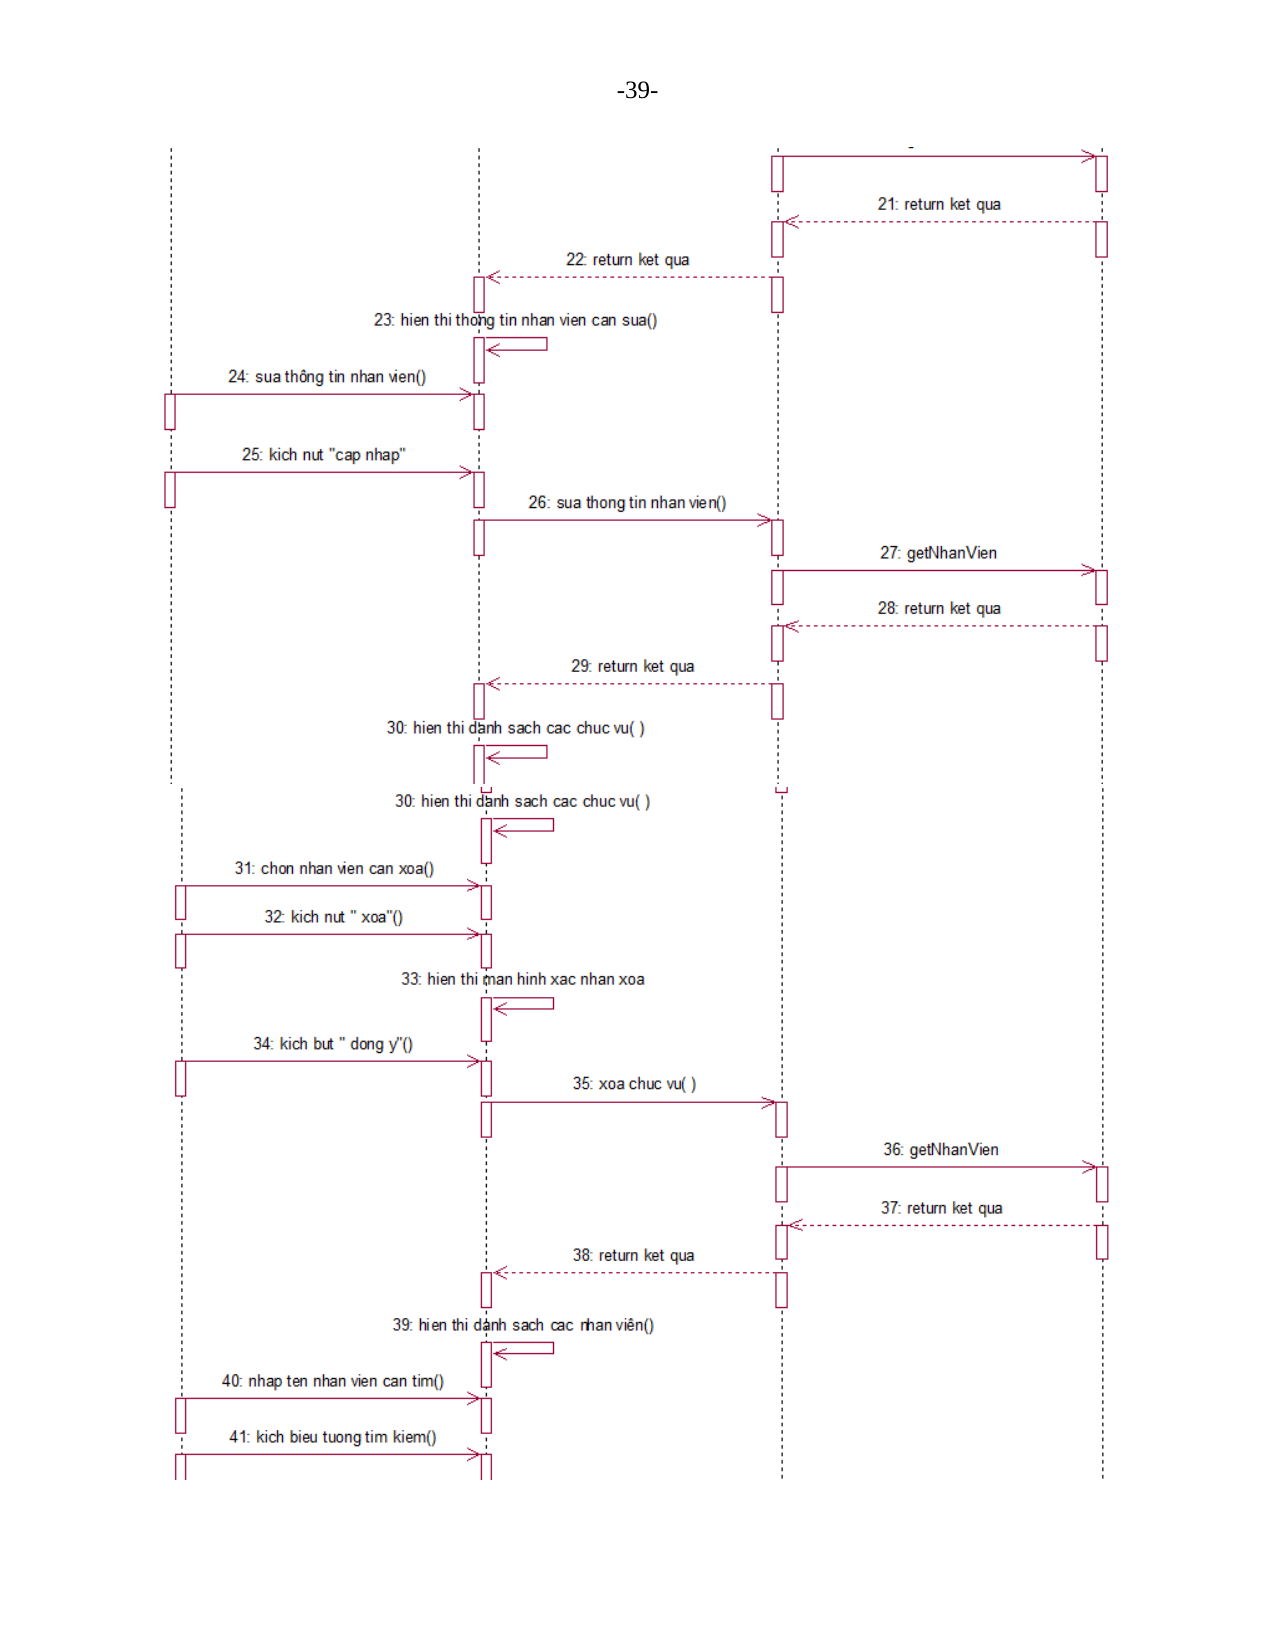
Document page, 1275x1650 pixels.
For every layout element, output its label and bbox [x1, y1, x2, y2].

picture [118, 787, 1157, 1480]
picture [118, 147, 1157, 784]
